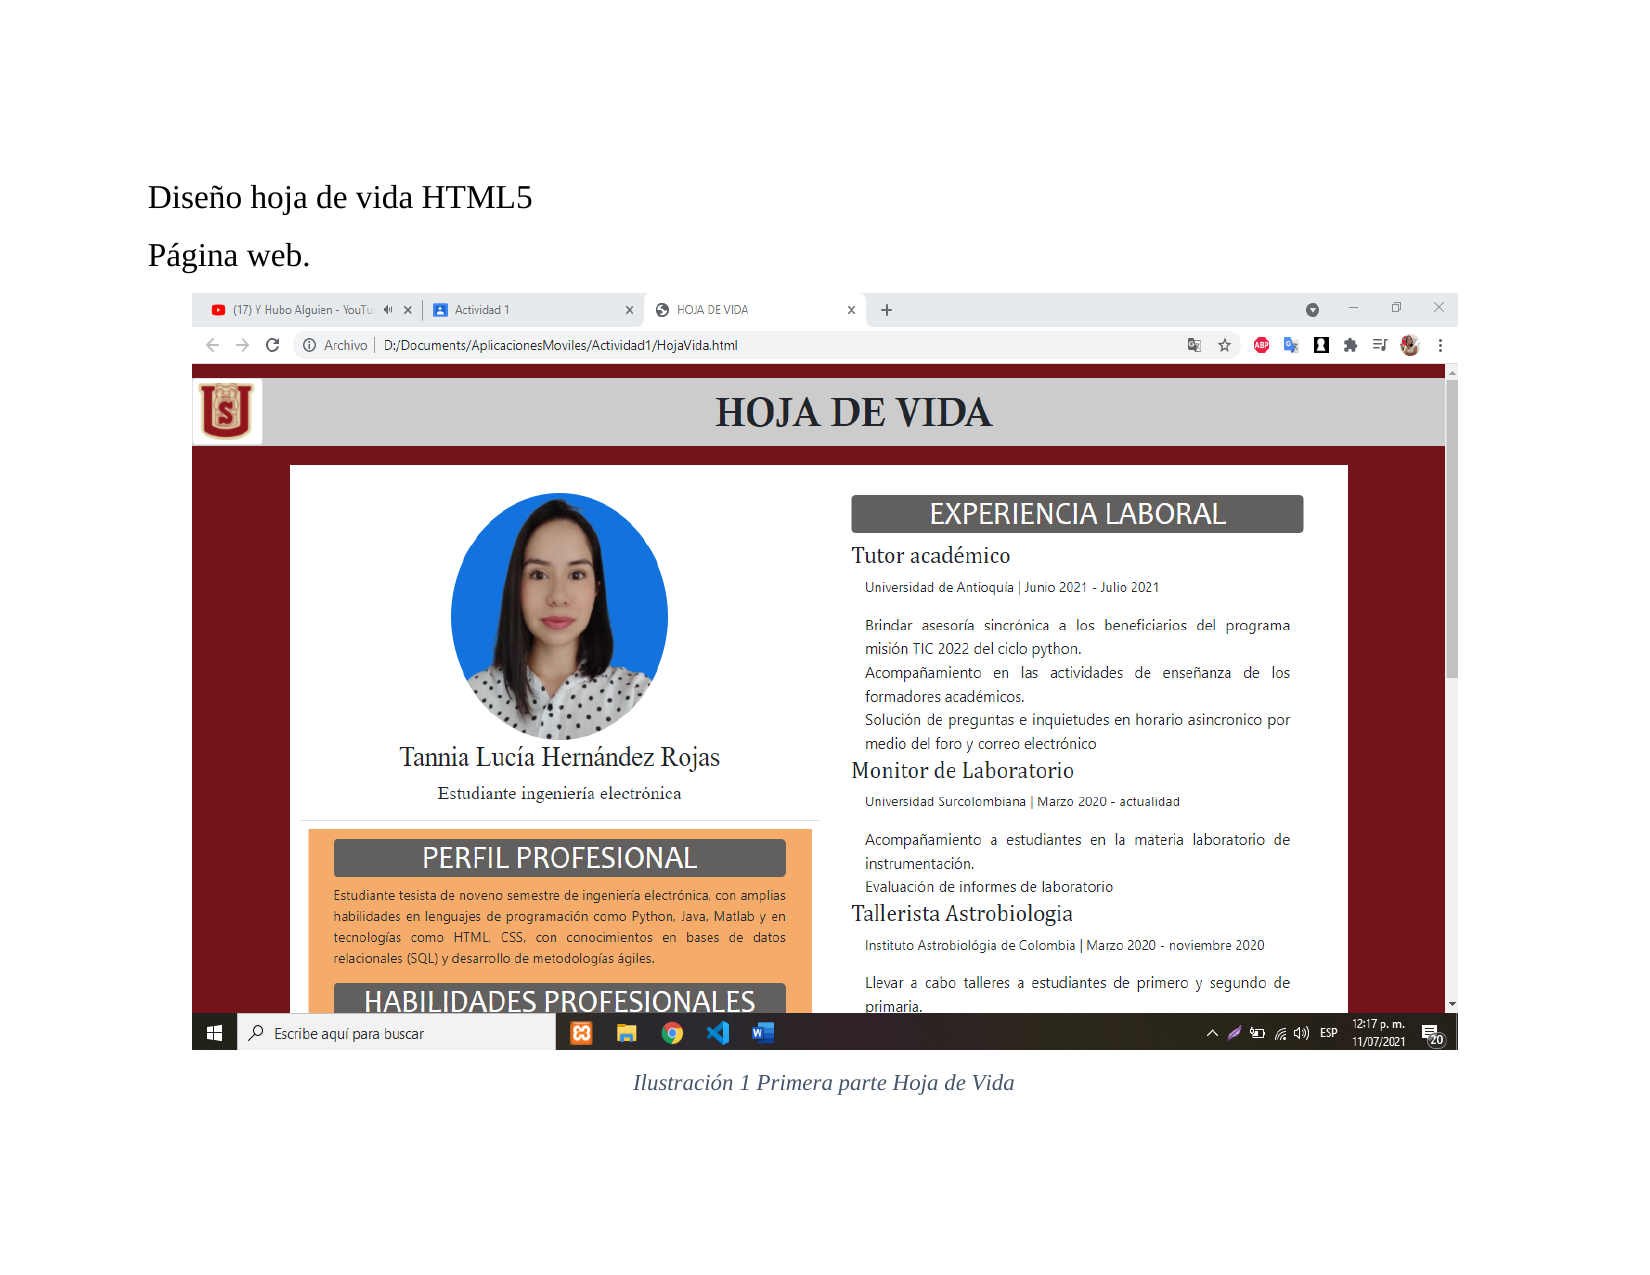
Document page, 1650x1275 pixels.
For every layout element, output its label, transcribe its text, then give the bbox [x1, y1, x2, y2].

text Página web. [148, 235, 1502, 273]
text Diseño hoja de vida HTML5 [148, 177, 1502, 216]
text Ilustración 1 Primera parte Hoja de Vida [148, 1069, 1502, 1095]
picture [192, 293, 1458, 1050]
